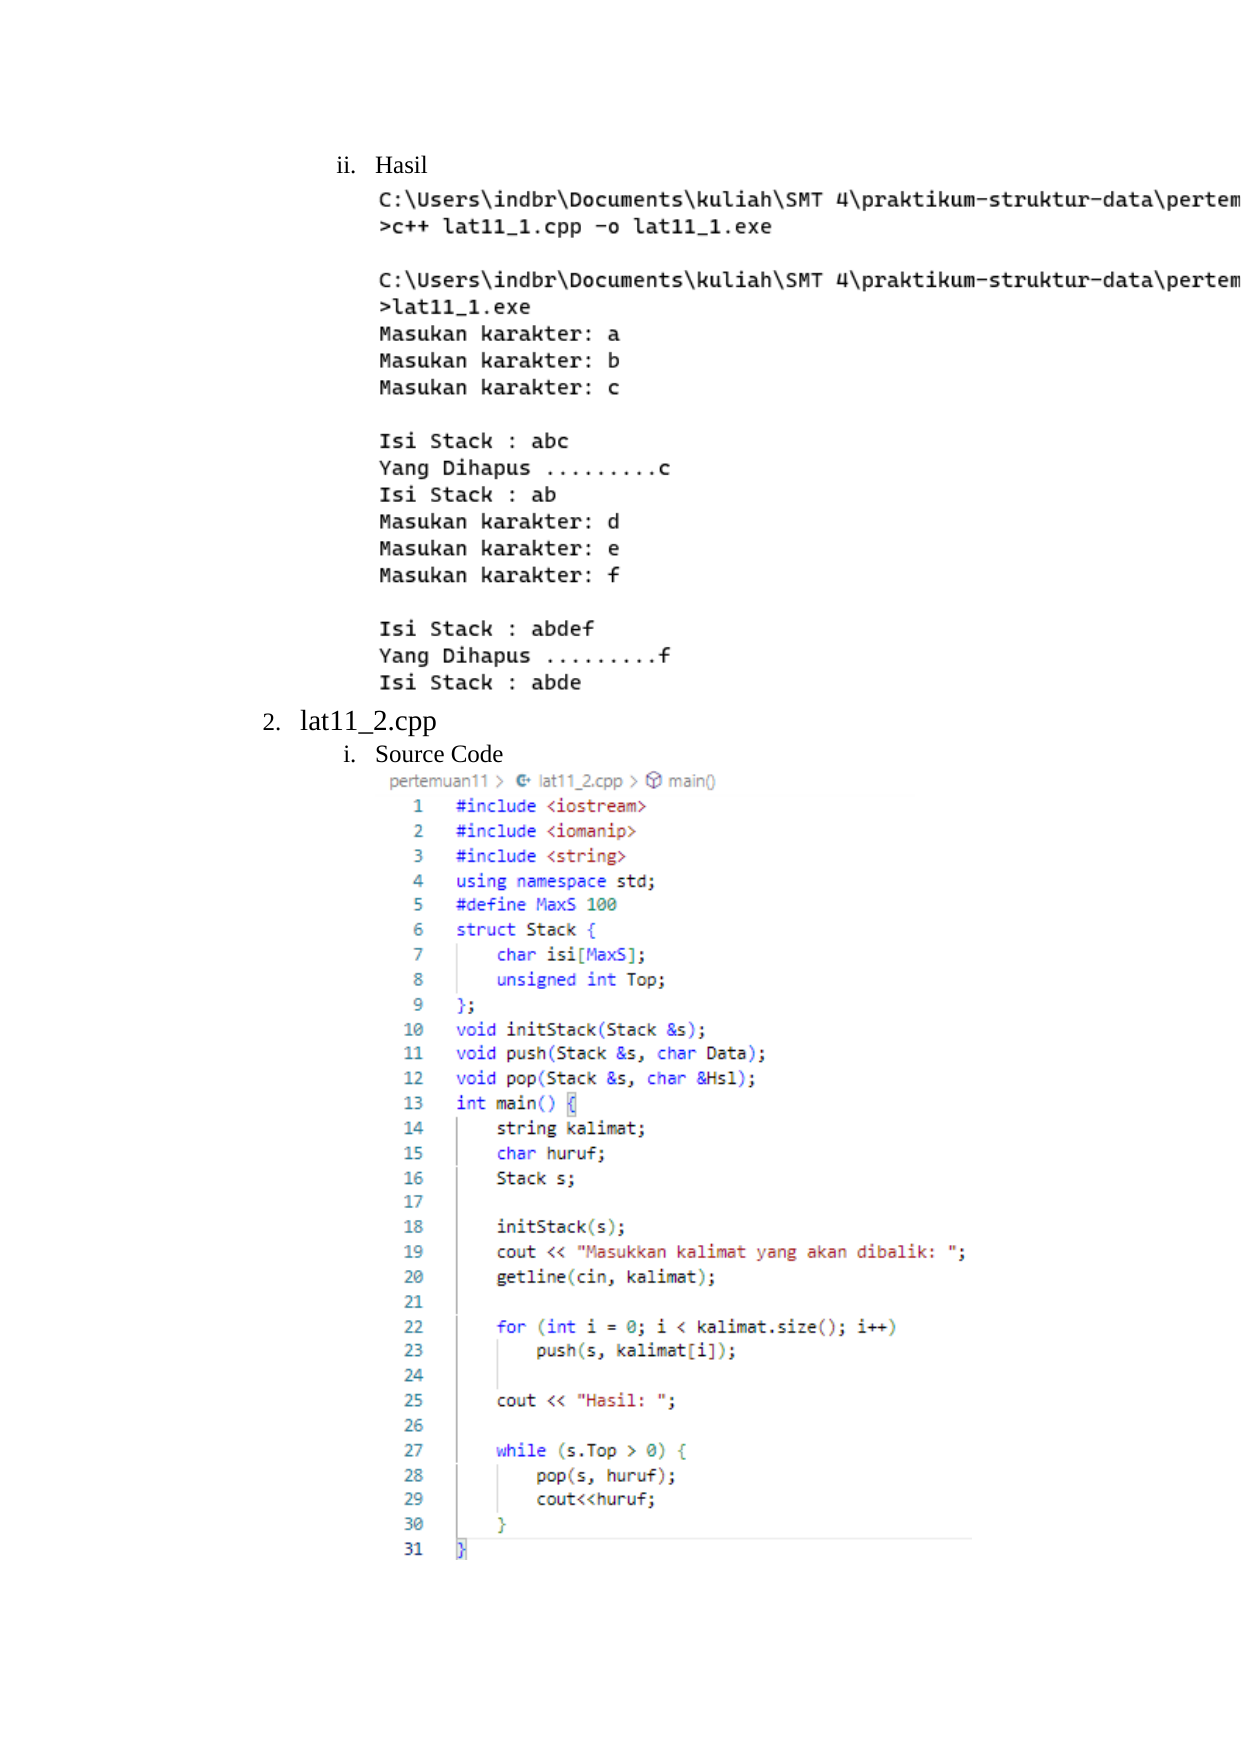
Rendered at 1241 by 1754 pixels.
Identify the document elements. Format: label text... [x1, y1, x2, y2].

list lat11_2.cpp [262, 703, 1090, 737]
picture [375, 181, 1241, 701]
picture [375, 770, 972, 1560]
